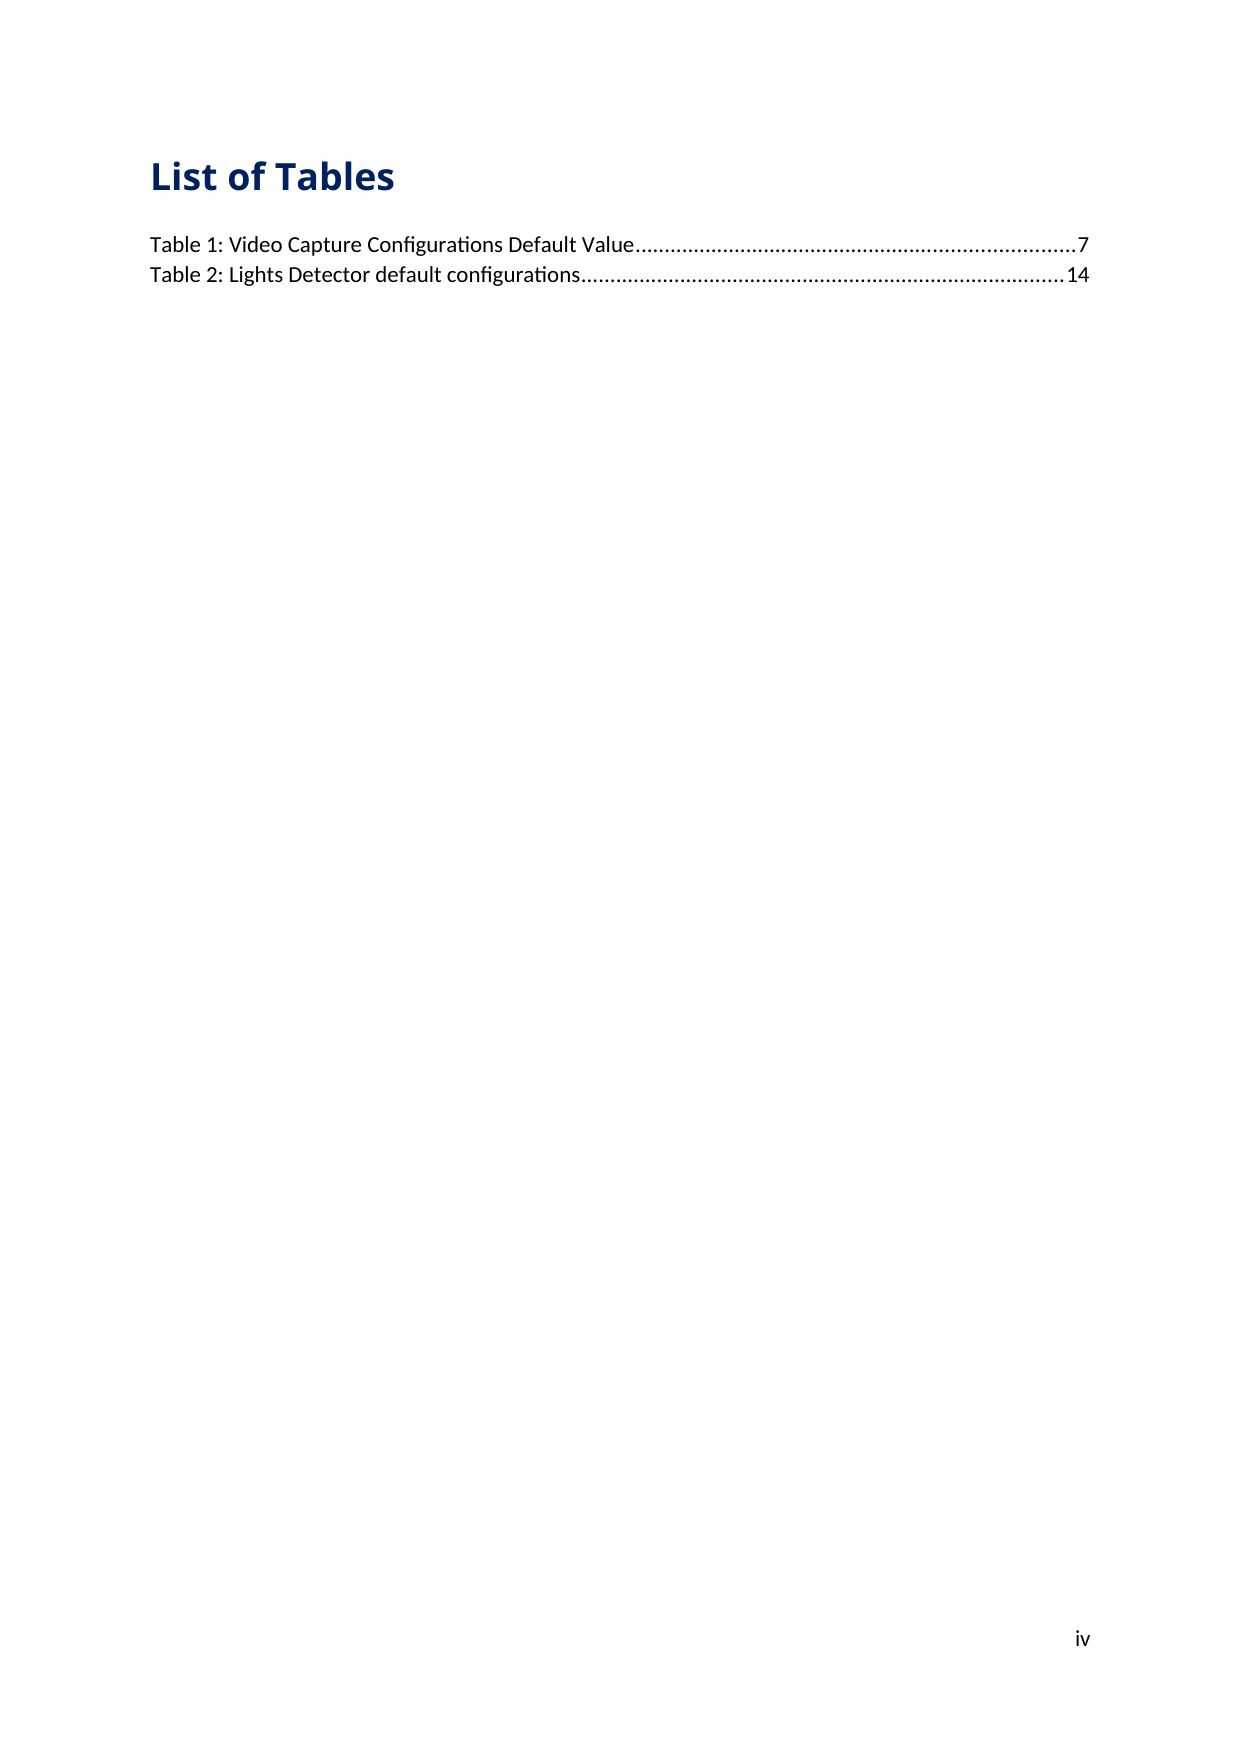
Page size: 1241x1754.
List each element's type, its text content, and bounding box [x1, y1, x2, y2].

text Table 1: Video Capture Configurations Default Value 7 [150, 230, 1090, 258]
text List of Tables [150, 150, 1090, 201]
text Table 2: Lights Detector default configurations 14 [150, 260, 1090, 288]
